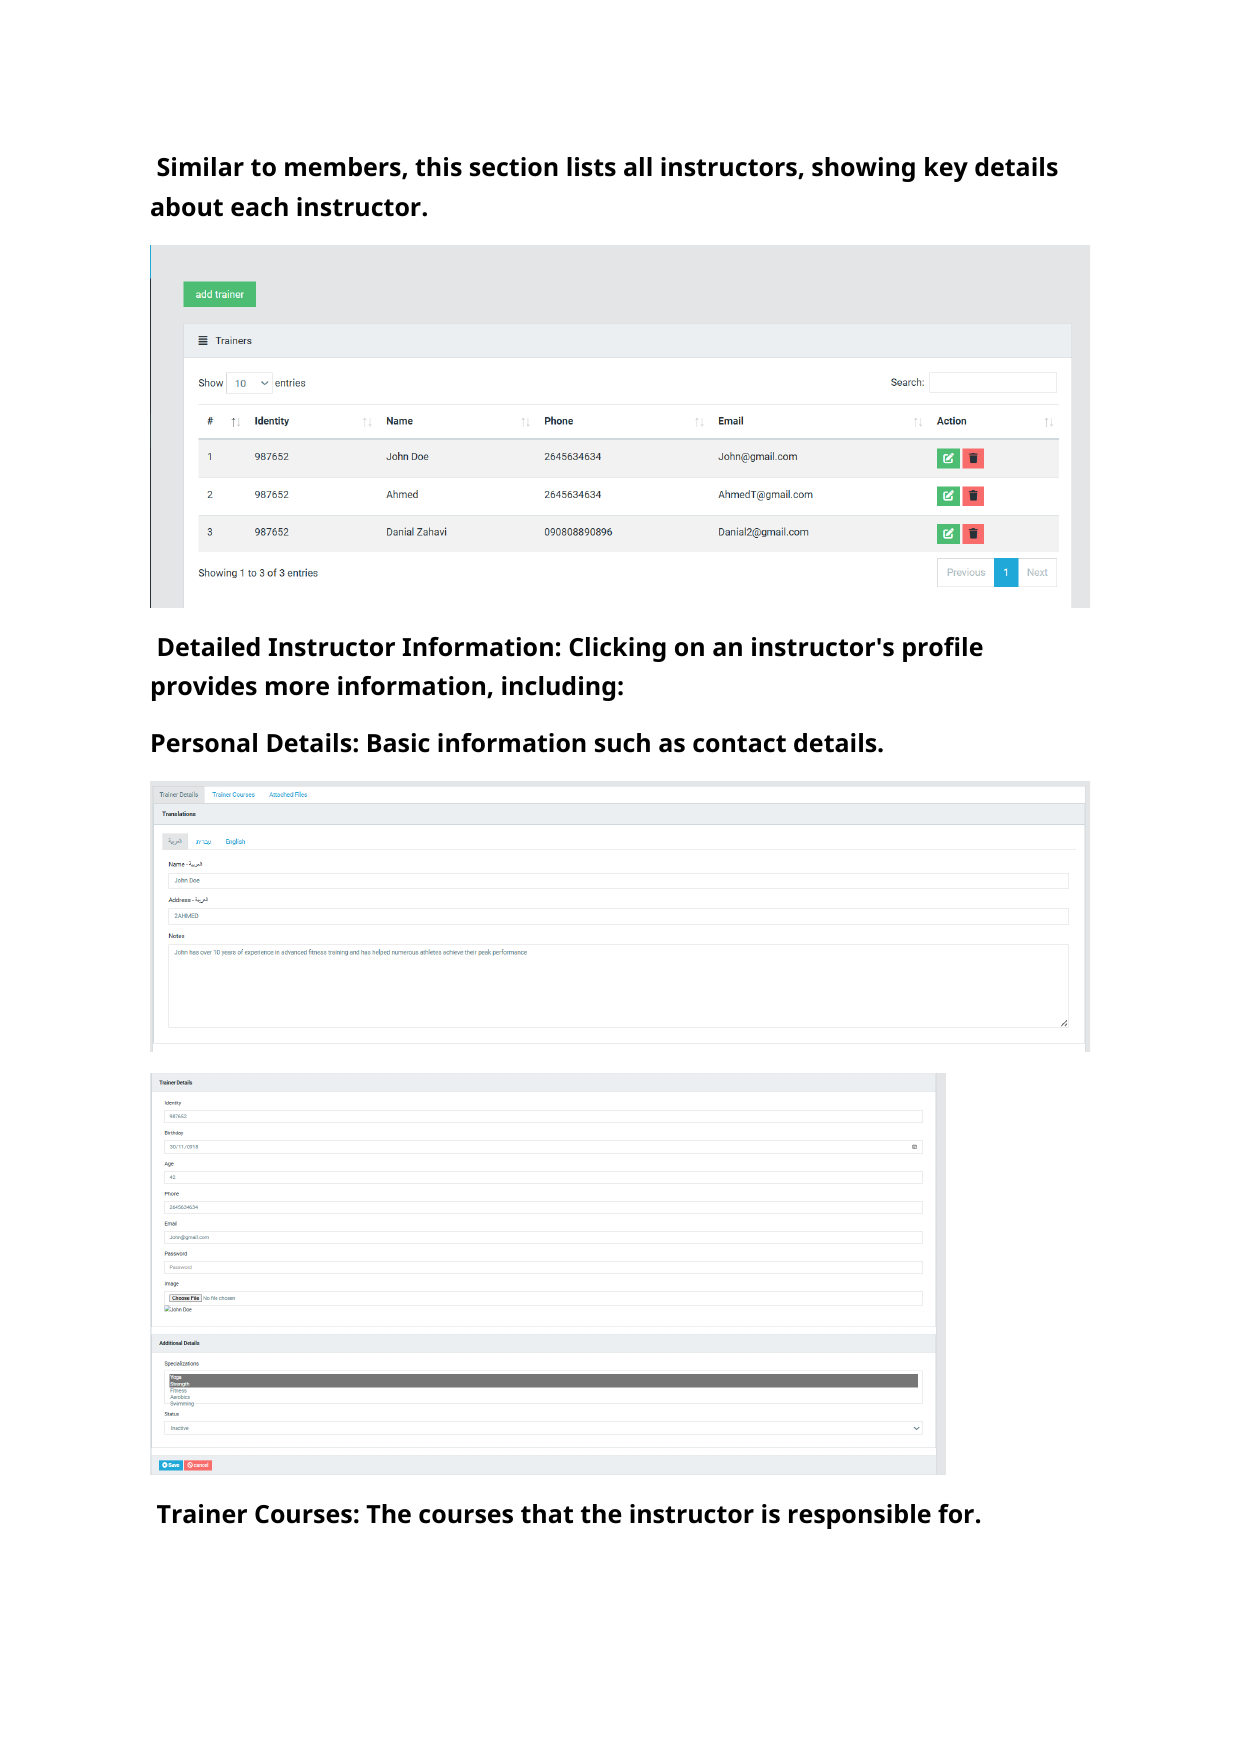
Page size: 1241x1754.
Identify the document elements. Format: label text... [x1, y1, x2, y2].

text Similar to members, this section lists all instructors, showing key details about each instructor. [150, 150, 1090, 223]
picture [150, 1073, 946, 1475]
text Personal Details: Basic information such as contact details. [150, 725, 1090, 759]
text Trainer Courses: The courses that the instructor is responsible for. [150, 1496, 1090, 1530]
text Detailed Instructor Information: Clicking on an instructor's profile provides more information, including: [150, 629, 1090, 703]
picture [150, 781, 1091, 1052]
picture [150, 245, 1091, 608]
